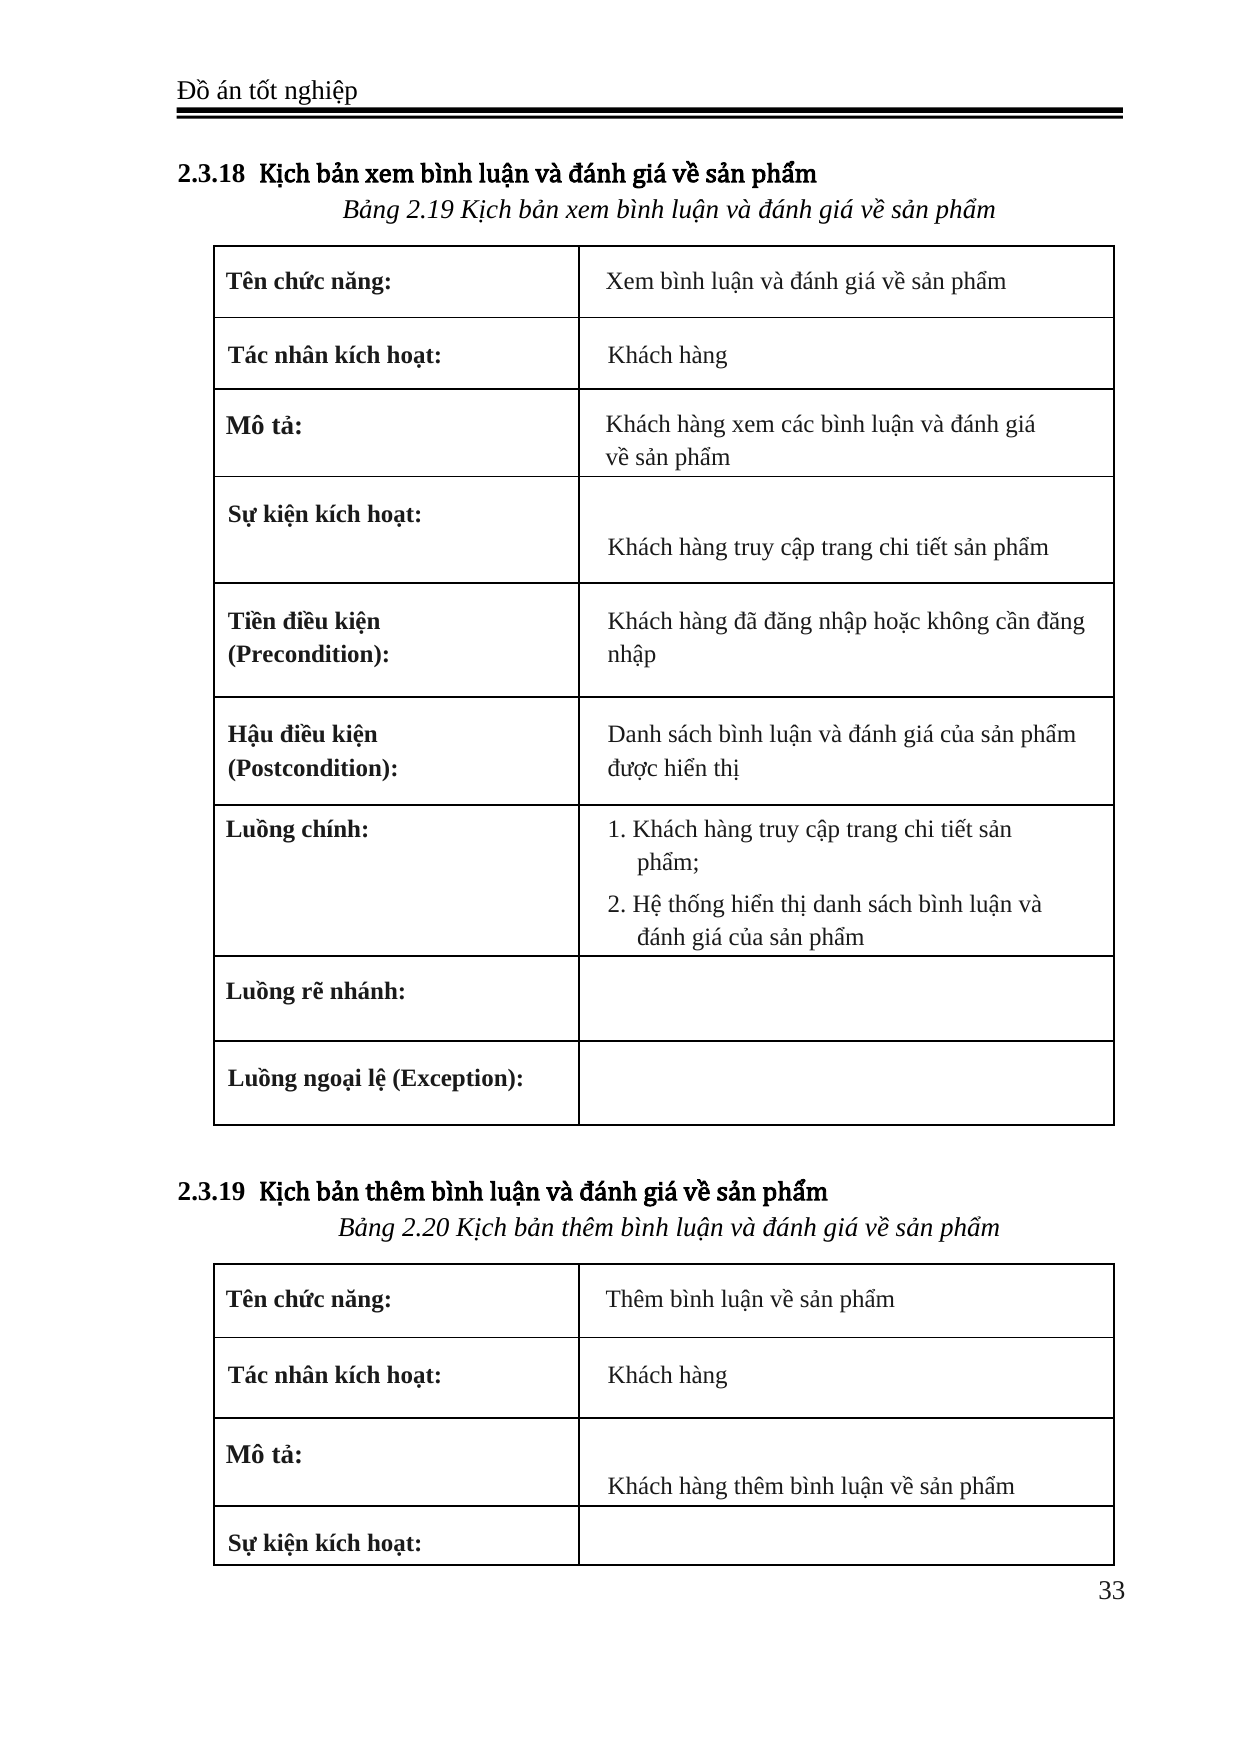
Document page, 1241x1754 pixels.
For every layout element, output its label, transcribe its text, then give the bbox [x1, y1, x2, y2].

table_cell [580, 584, 1113, 696]
table_header Thêm bình luận về sản phẩm [580, 1265, 1113, 1336]
table_cell [580, 957, 1113, 1040]
subtitle Kịch bản xem bình luận và đánh giá về sản phẩm [177, 156, 1125, 188]
text Bảng 2.20 Kịch bản thêm bình luận và đánh giá về sản phẩm [216, 1211, 1125, 1242]
table_header Tên chức năng: [215, 1265, 578, 1336]
table_cell Mô tả: [215, 1419, 578, 1505]
text Bảng 2.19 Kịch bản xem bình luận và đánh giá về sản phẩm [216, 193, 1125, 224]
table_cell [580, 1042, 1113, 1124]
table_header Xem bình luận và đánh giá về sản phẩm [580, 247, 1113, 316]
table_cell [215, 318, 578, 388]
table_cell [215, 1042, 578, 1124]
subtitle Kịch bản thêm bình luận và đánh giá về sản phẩm [177, 1174, 1125, 1206]
table_cell [215, 477, 578, 582]
table_cell Khách hàng thêm bình luận về sản phẩm [580, 1419, 1113, 1505]
table_cell [215, 1338, 578, 1417]
table_cell Khách hàng xem các bình luận và đánh giá về sản phẩm [580, 390, 1113, 476]
table_cell [580, 698, 1113, 804]
table_cell [215, 1507, 578, 1564]
table_cell [580, 1338, 1113, 1417]
table_cell [215, 698, 578, 804]
table_cell Luồng rẽ nhánh: [215, 957, 578, 1040]
table_cell 1. Khách hàng truy cập trang chi tiết sản phẩm; 2. Hệ thống hiển thị danh sách bình luận và đánh giá của sản phẩm [580, 806, 1113, 955]
table_cell [215, 584, 578, 696]
table_cell [580, 477, 1113, 582]
table_cell Mô tả: [215, 390, 578, 476]
table_cell [580, 1507, 1113, 1564]
table_cell Luồng chính: [215, 806, 578, 955]
table_header Tên chức năng: [215, 247, 578, 316]
table_cell [580, 318, 1113, 388]
